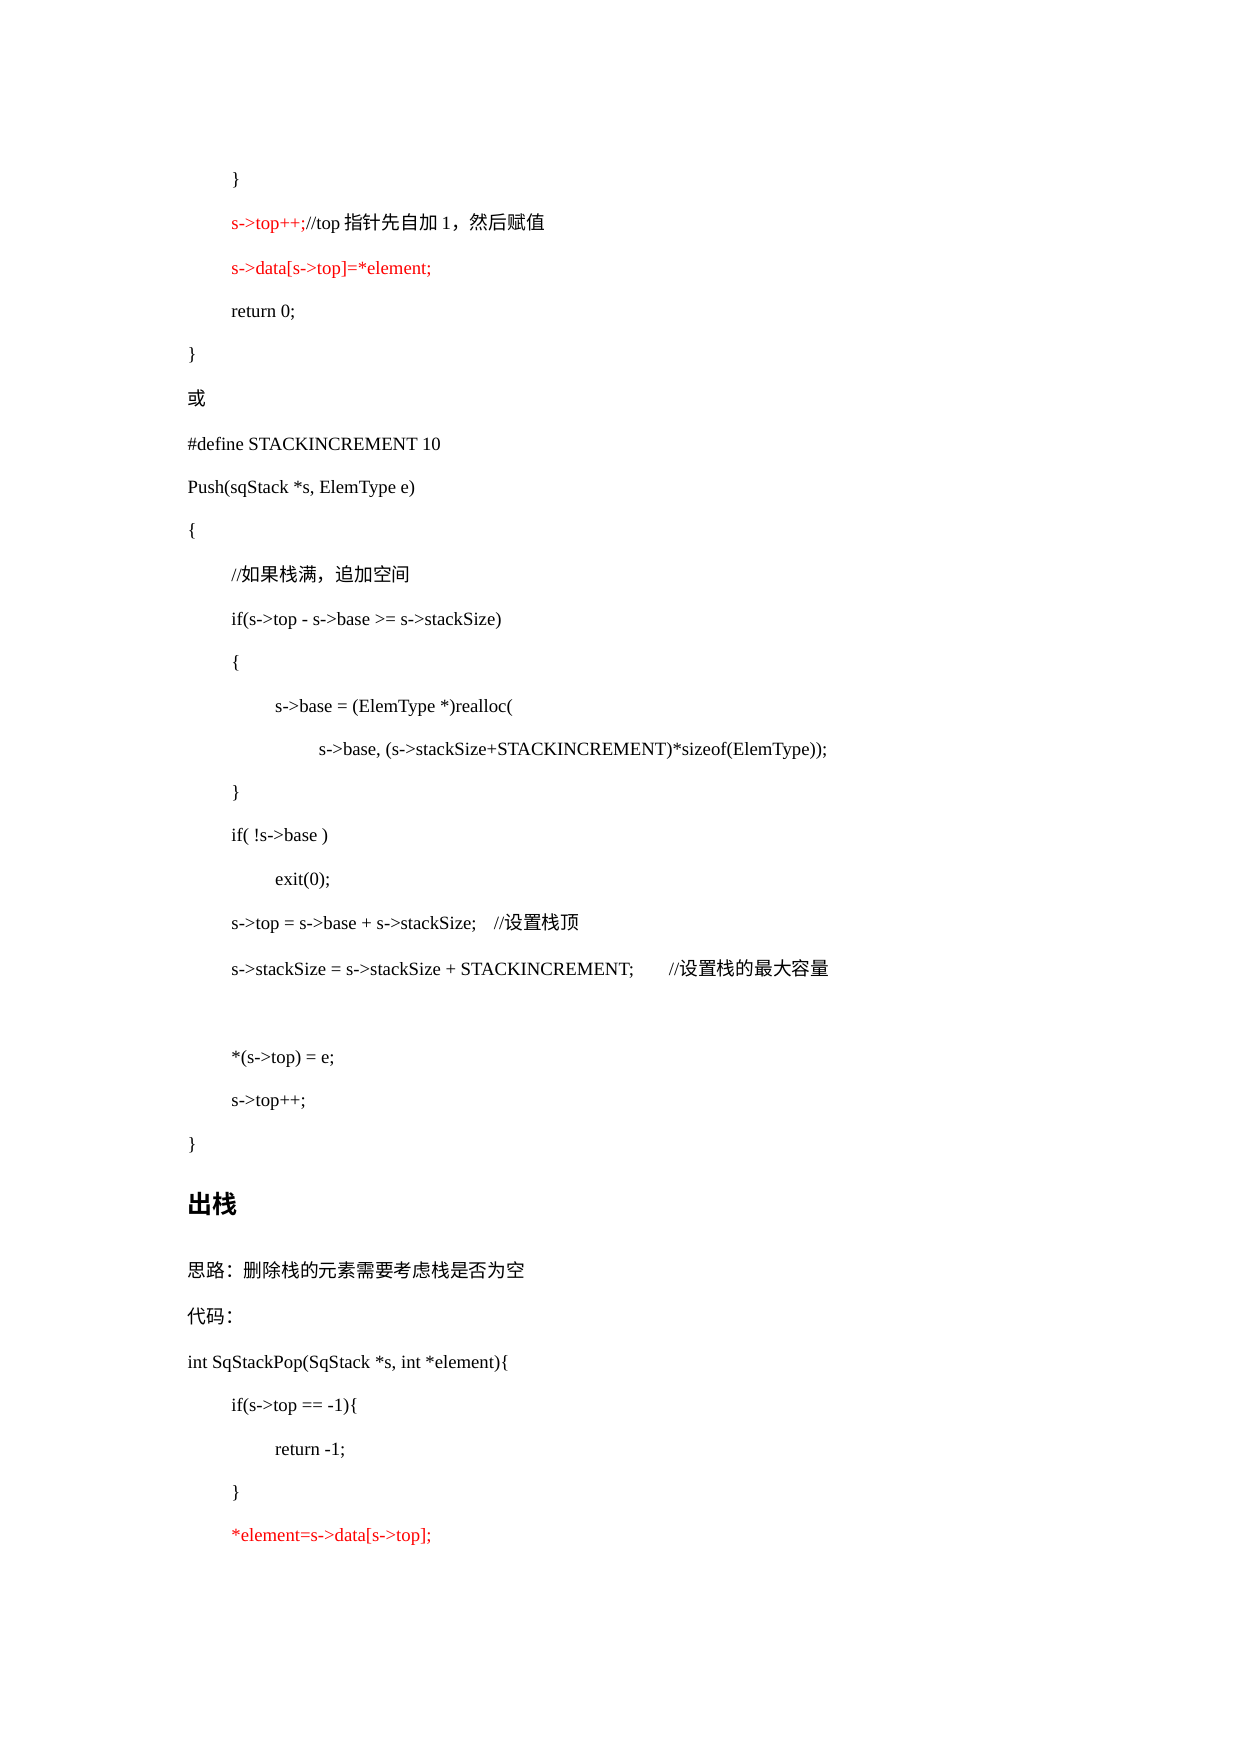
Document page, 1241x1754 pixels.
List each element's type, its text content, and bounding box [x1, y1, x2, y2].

text s->base, (s->stackSize+STACKINCREMENT)*sizeof(ElemType)); [275, 732, 1053, 765]
text } [187, 338, 1053, 370]
text s->top++;//top指针先自加1，然后赋值 [187, 205, 1053, 238]
text { [187, 646, 1053, 678]
text } [187, 1475, 1053, 1508]
text int SqStackPop(SqStack *s, int *element){ [187, 1346, 1053, 1378]
text exit(0); [187, 862, 1053, 894]
subtitle 出栈 [187, 1170, 1053, 1235]
text if(s->top == -1){ [187, 1389, 1053, 1421]
text s->data[s->top]=*element; [187, 251, 1053, 284]
text } [187, 1127, 1053, 1159]
text *(s->top) = e; [187, 1041, 1053, 1073]
text if(s->top - s->base >= s->stackSize) [187, 603, 1053, 635]
text #define STACKINCREMENT 10 [187, 427, 1053, 459]
text } [187, 162, 1053, 194]
text s->top++; [187, 1084, 1053, 1116]
text s->base = (ElemType *)realloc( [187, 689, 1053, 722]
text } [187, 776, 1053, 808]
text return 0; [187, 294, 1053, 327]
text return -1; [187, 1432, 1053, 1464]
text //如果栈满，追加空间 [187, 557, 1053, 589]
text s->stackSize = s->stackSize + STACKINCREMENT; //设置栈的最大容量 [187, 951, 1053, 984]
text 或 [187, 381, 1053, 413]
text s->top = s->base + s->stackSize; //设置栈顶 [187, 905, 1053, 938]
text 思路：删除栈的元素需要考虑栈是否为空 [187, 1253, 1053, 1286]
text { [187, 513, 1053, 546]
text *element=s->data[s->top]; [187, 1518, 1053, 1551]
text if( !s->base ) [187, 819, 1053, 851]
text Push(sqStack *s, ElemType e) [187, 470, 1053, 503]
text 代码： [187, 1299, 1053, 1332]
